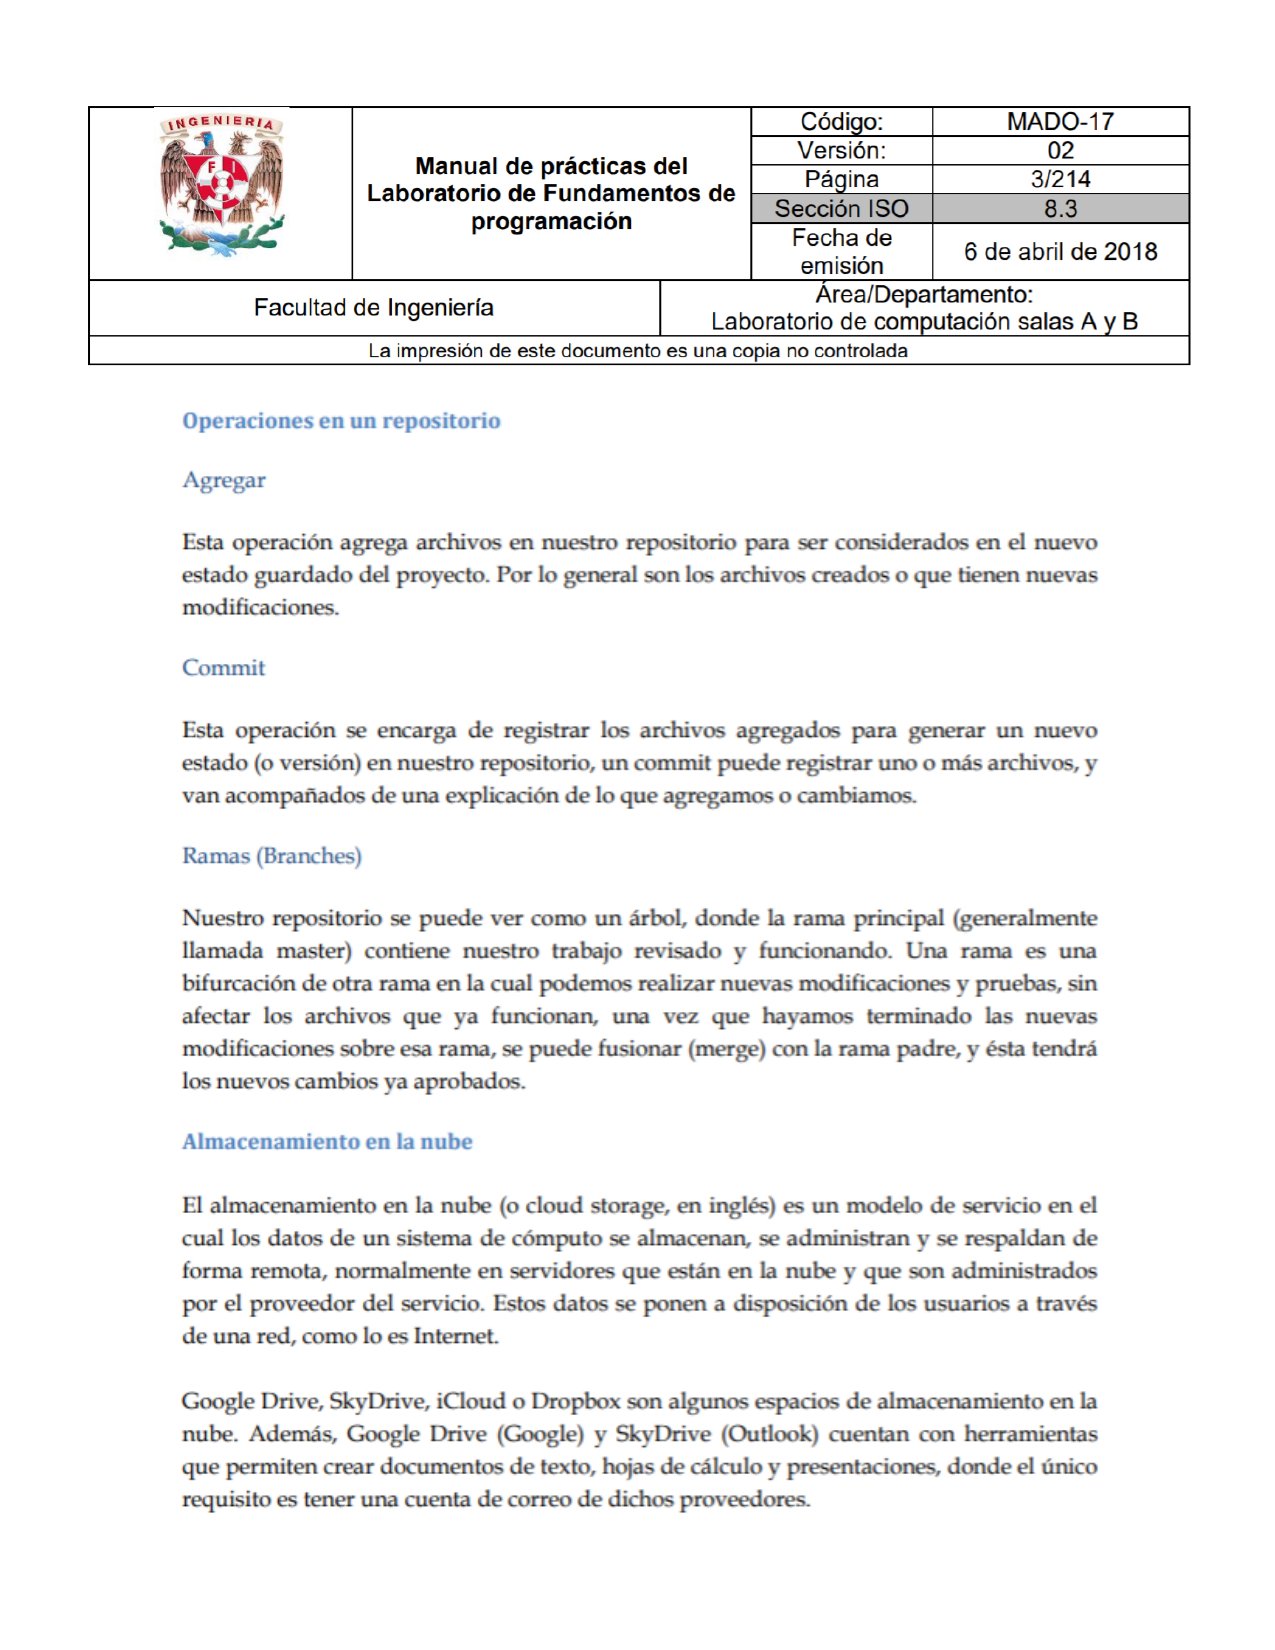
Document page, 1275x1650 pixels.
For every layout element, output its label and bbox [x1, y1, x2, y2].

picture [83, 103, 1192, 1546]
